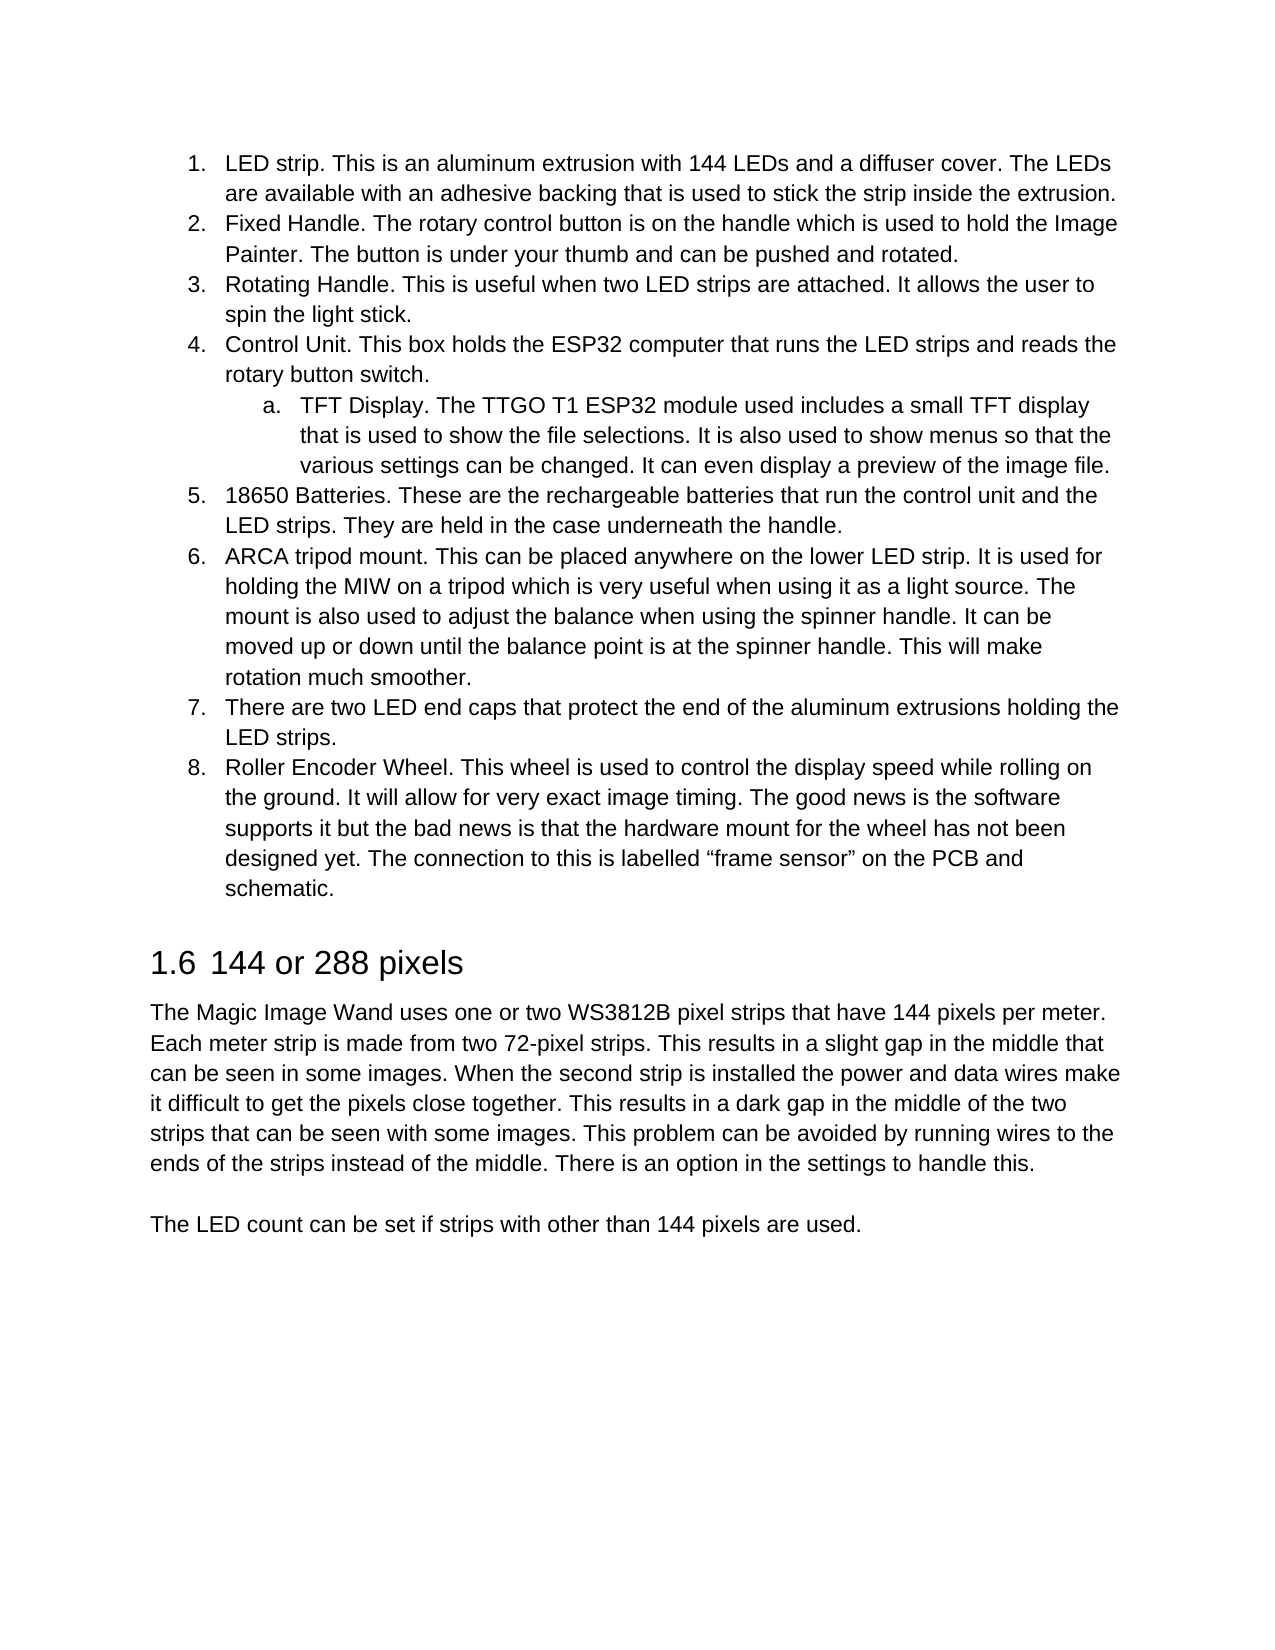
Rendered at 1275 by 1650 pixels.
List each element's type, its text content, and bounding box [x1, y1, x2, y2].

list Rotating Handle. This is useful when two LED strips are attached. It allows the user to spin the light stick. [187, 271, 1125, 327]
list Roller Encoder Wheel. This wheel is used to control the display speed while rolling on the ground. It will allow for very exact image timing. The good news is the software supports it but the bad news is that the hardware mount for the wheel has not been designed yet. The connection to this is labelled “frame sensor” on the PCB and schematic. [187, 754, 1125, 901]
list There are two LED end caps that protect the end of the aluminum extrusions holding the LED strips. [187, 694, 1125, 750]
text The LED count can be set if strips with other than 144 pixels are used. [150, 1211, 1125, 1237]
list LED strip. This is an aluminum extrusion with 144 LEDs and a diffuser cover. The LEDs are available with an adhesive backing that is used to stick the strip inside the extrusion. [187, 150, 1125, 207]
list Fixed Handle. The rotary control button is on the handle which is used to hold the Image Painter. The button is under your thumb and can be pushed and rotated. [187, 210, 1125, 267]
subtitle 144 or 288 pixels [150, 943, 1125, 981]
list ARCA tripod mount. This can be placed anywhere on the lower LED strip. It is used for holding the MIW on a tripod which is very useful when using it as a light source. The mount is also used to adjust the balance when using the spinner handle. It can be moved up or down until the balance point is at the spinner handle. This will make rotation much smoother. [187, 543, 1125, 690]
list Control Unit. This box holds the ESP32 computer that runs the LED strips and reads the rotary button switch. [187, 331, 1125, 388]
list TFT Display. The TTGO T1 ESP32 module used includes a small TFT display that is used to show the file selections. It is also used to show menus so that the various settings can be changed. It can even display a preview of the image file. [262, 392, 1125, 478]
text The Magic Image Wand uses one or two WS3812B pixel strips that have 144 pixels per meter. Each meter strip is made from two 72-pixel strips. This results in a slight gap in the middle that can be seen in some images. When the second strip is installed the power and data wires make it difficult to get the pixels close together. This results in a dark gap in the middle of the two strips that can be seen with some images. This problem can be avoided by running wires to the ends of the strips instead of the middle. There is an option in the settings to handle this. [150, 999, 1125, 1177]
list 18650 Batteries. These are the rechargeable batteries that run the control unit and the LED strips. They are held in the case underneath the handle. [187, 482, 1125, 539]
